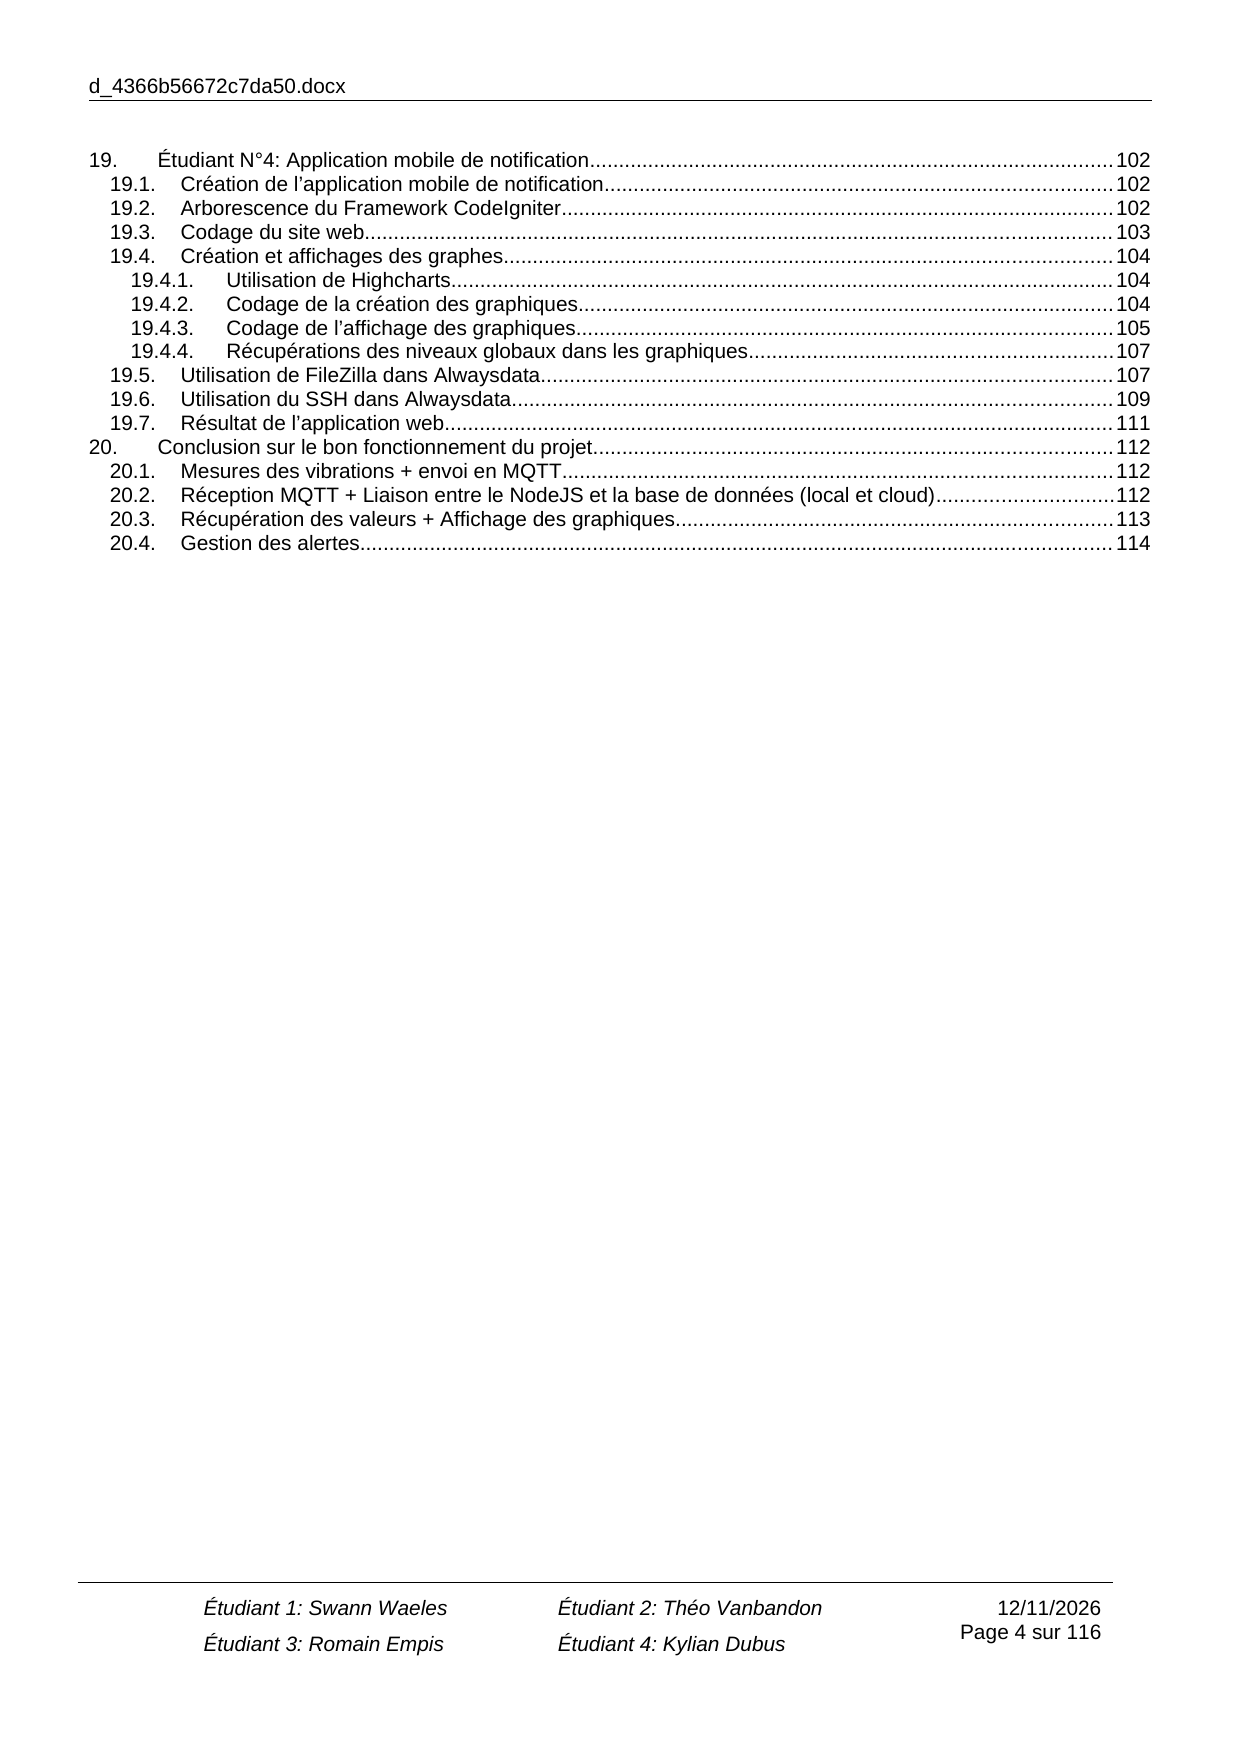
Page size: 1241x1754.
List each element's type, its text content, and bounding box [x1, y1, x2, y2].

text 20. Conclusion sur le bon fonctionnement du projet 112 [89, 435, 1152, 459]
text 19.4.1. Utilisation de Highcharts 104 [130, 267, 1152, 291]
text 19.4. Création et affichages des graphes 104 [109, 243, 1152, 267]
text 20.3. Récupération des valeurs + Affichage des graphiques 113 [109, 507, 1152, 531]
text 19.5. Utilisation de FileZilla dans Alwaysdata 107 [109, 363, 1152, 387]
text 19.4.3. Codage de l’affichage des graphiques 105 [130, 315, 1152, 339]
text 19.6. Utilisation du SSH dans Alwaysdata 109 [109, 387, 1152, 411]
text 19.2. Arborescence du Framework CodeIgniter 102 [109, 196, 1152, 219]
text 20.4. Gestion des alertes 114 [109, 531, 1152, 555]
text 20.1. Mesures des vibrations + envoi en MQTT 112 [109, 459, 1152, 483]
text 20.2. Réception MQTT + Liaison entre le NodeJS et la base de données (local et cloud) 112 [109, 483, 1152, 507]
text 19. Étudiant N°4: Application mobile de notification 102 [89, 148, 1152, 172]
text 19.3. Codage du site web 103 [109, 219, 1152, 243]
text 19.4.2. Codage de la création des graphiques 104 [130, 291, 1152, 315]
text 19.7. Résultat de l’application web 111 [109, 411, 1152, 435]
text 19.1. Création de l’application mobile de notification 102 [109, 172, 1152, 196]
text 19.4.4. Récupérations des niveaux globaux dans les graphiques 107 [130, 339, 1152, 363]
